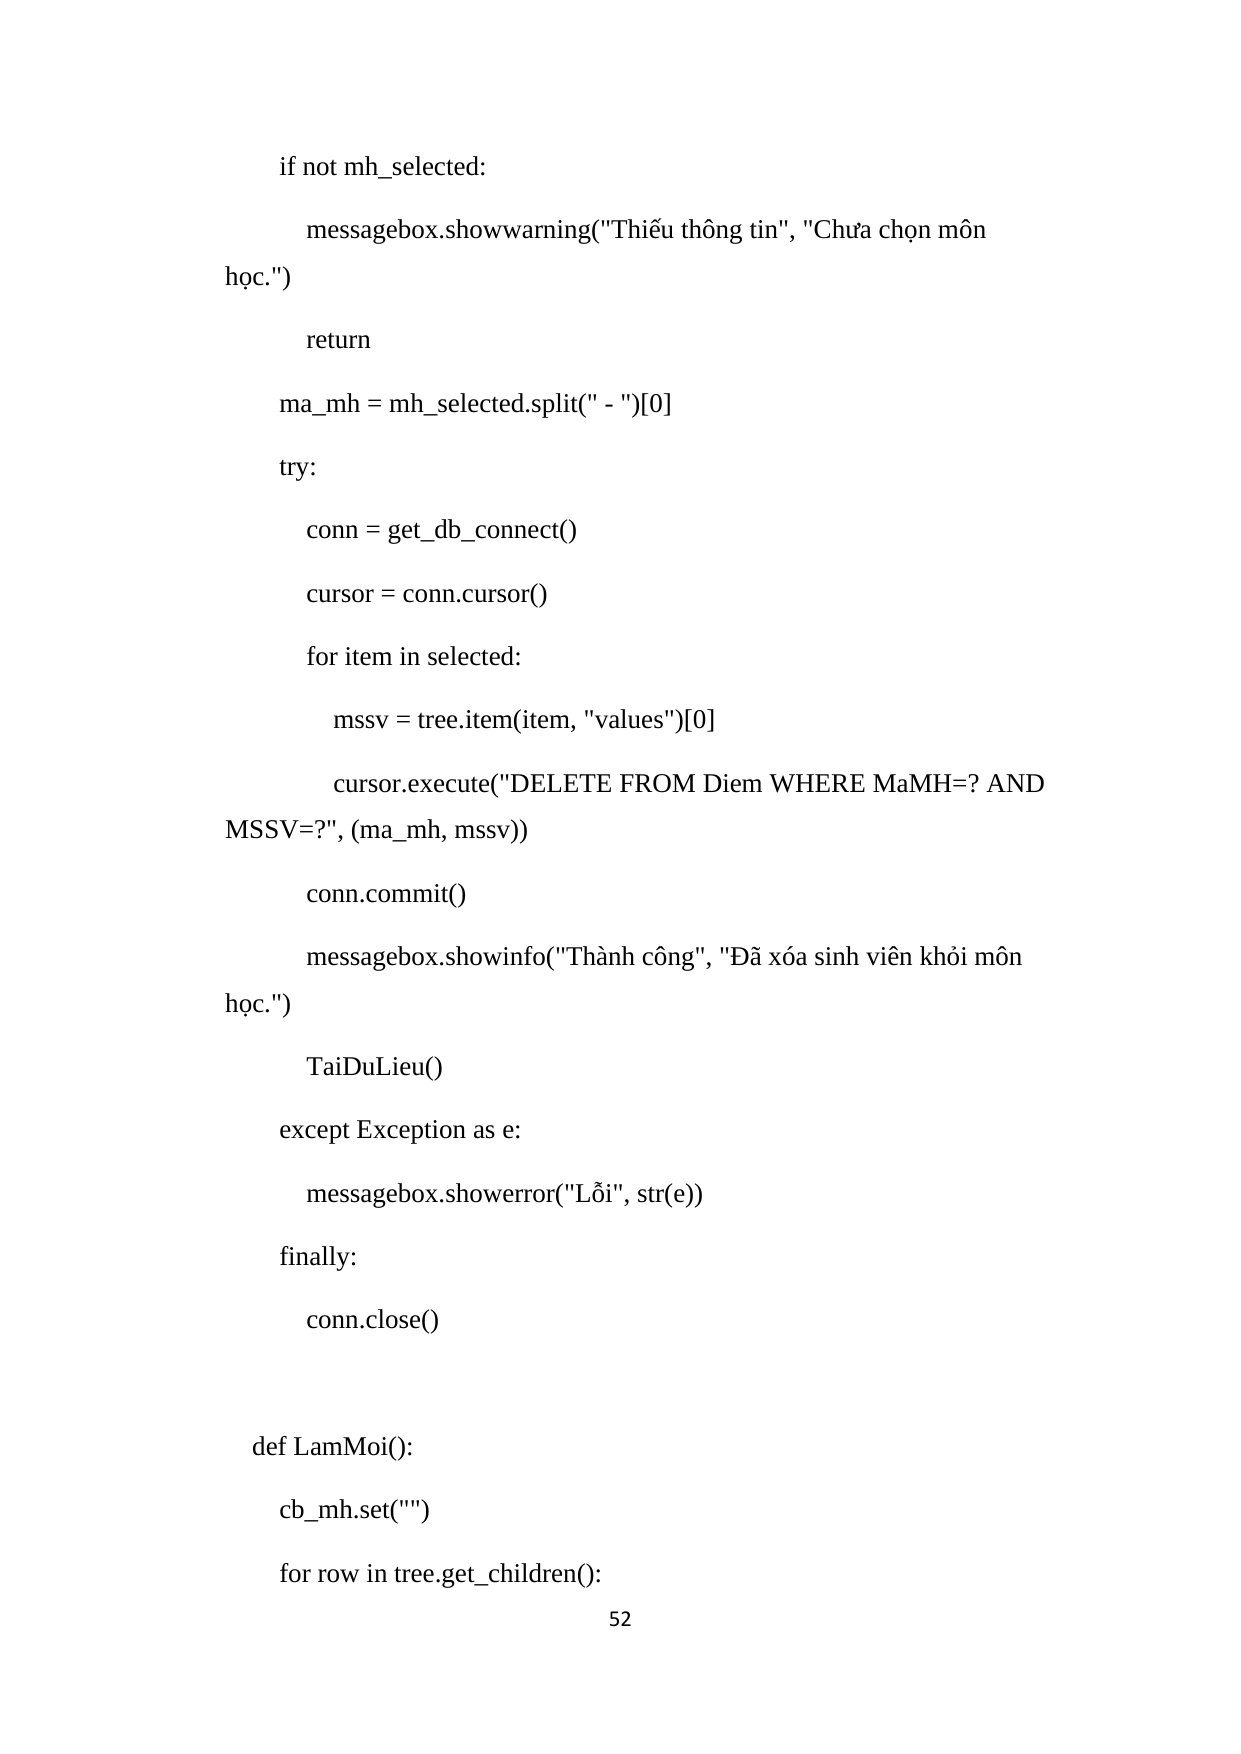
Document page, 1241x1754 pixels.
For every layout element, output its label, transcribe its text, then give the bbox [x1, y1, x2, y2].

text messagebox.showinfo("Thành công", "Đã xóa sinh viên khỏi môn học.") [225, 940, 1053, 1018]
text if not mh_selected: [225, 150, 1053, 181]
text conn.commit() [225, 877, 1053, 908]
text for item in selected: [225, 640, 1053, 671]
text cb_mh.set("") [225, 1493, 1053, 1524]
text messagebox.showwarning("Thiếu thông tin", "Chưa chọn môn học.") [225, 213, 1053, 291]
text try: [225, 450, 1053, 481]
text def LamMoi(): [225, 1430, 1053, 1461]
text conn = get_db_connect() [225, 513, 1053, 544]
text except Exception as e: [225, 1113, 1053, 1144]
text conn.close() [225, 1303, 1053, 1334]
text messagebox.showerror("Lỗi", str(e)) [225, 1177, 1053, 1208]
text cursor = conn.cursor() [225, 577, 1053, 608]
text cursor.execute("DELETE FROM Diem WHERE MaMH=? AND MSSV=?", (ma_mh, mssv)) [225, 767, 1053, 844]
text mssv = tree.item(item, "values")[0] [225, 703, 1053, 734]
text finally: [225, 1240, 1053, 1271]
text TaiDuLieu() [225, 1050, 1053, 1081]
text ma_mh = mh_selected.split(" - ")[0] [225, 387, 1053, 418]
text return [225, 323, 1053, 354]
text for row in tree.get_children(): [225, 1557, 1053, 1588]
